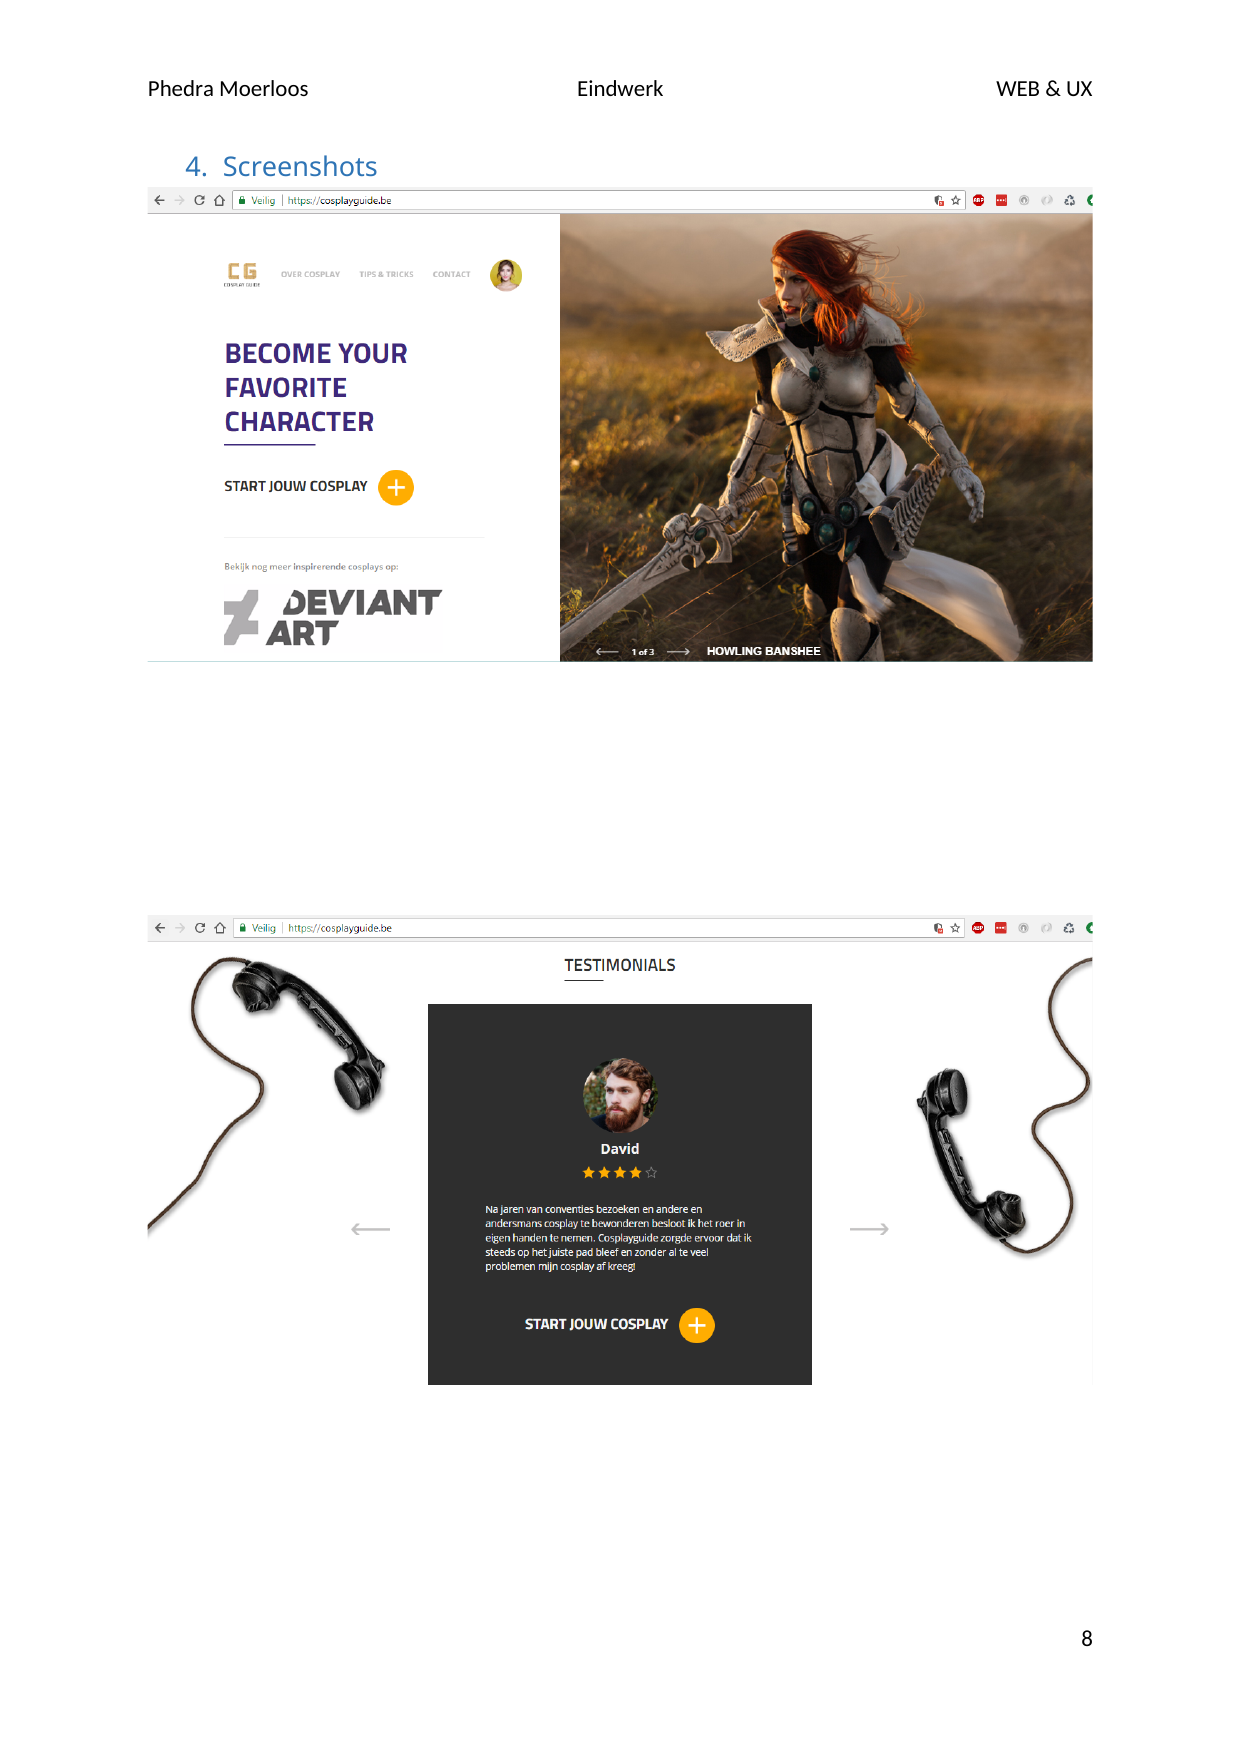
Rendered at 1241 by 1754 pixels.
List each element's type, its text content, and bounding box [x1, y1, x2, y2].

picture [147, 187, 1093, 662]
subtitle Screenshots [185, 148, 1093, 184]
picture [147, 915, 1093, 1385]
